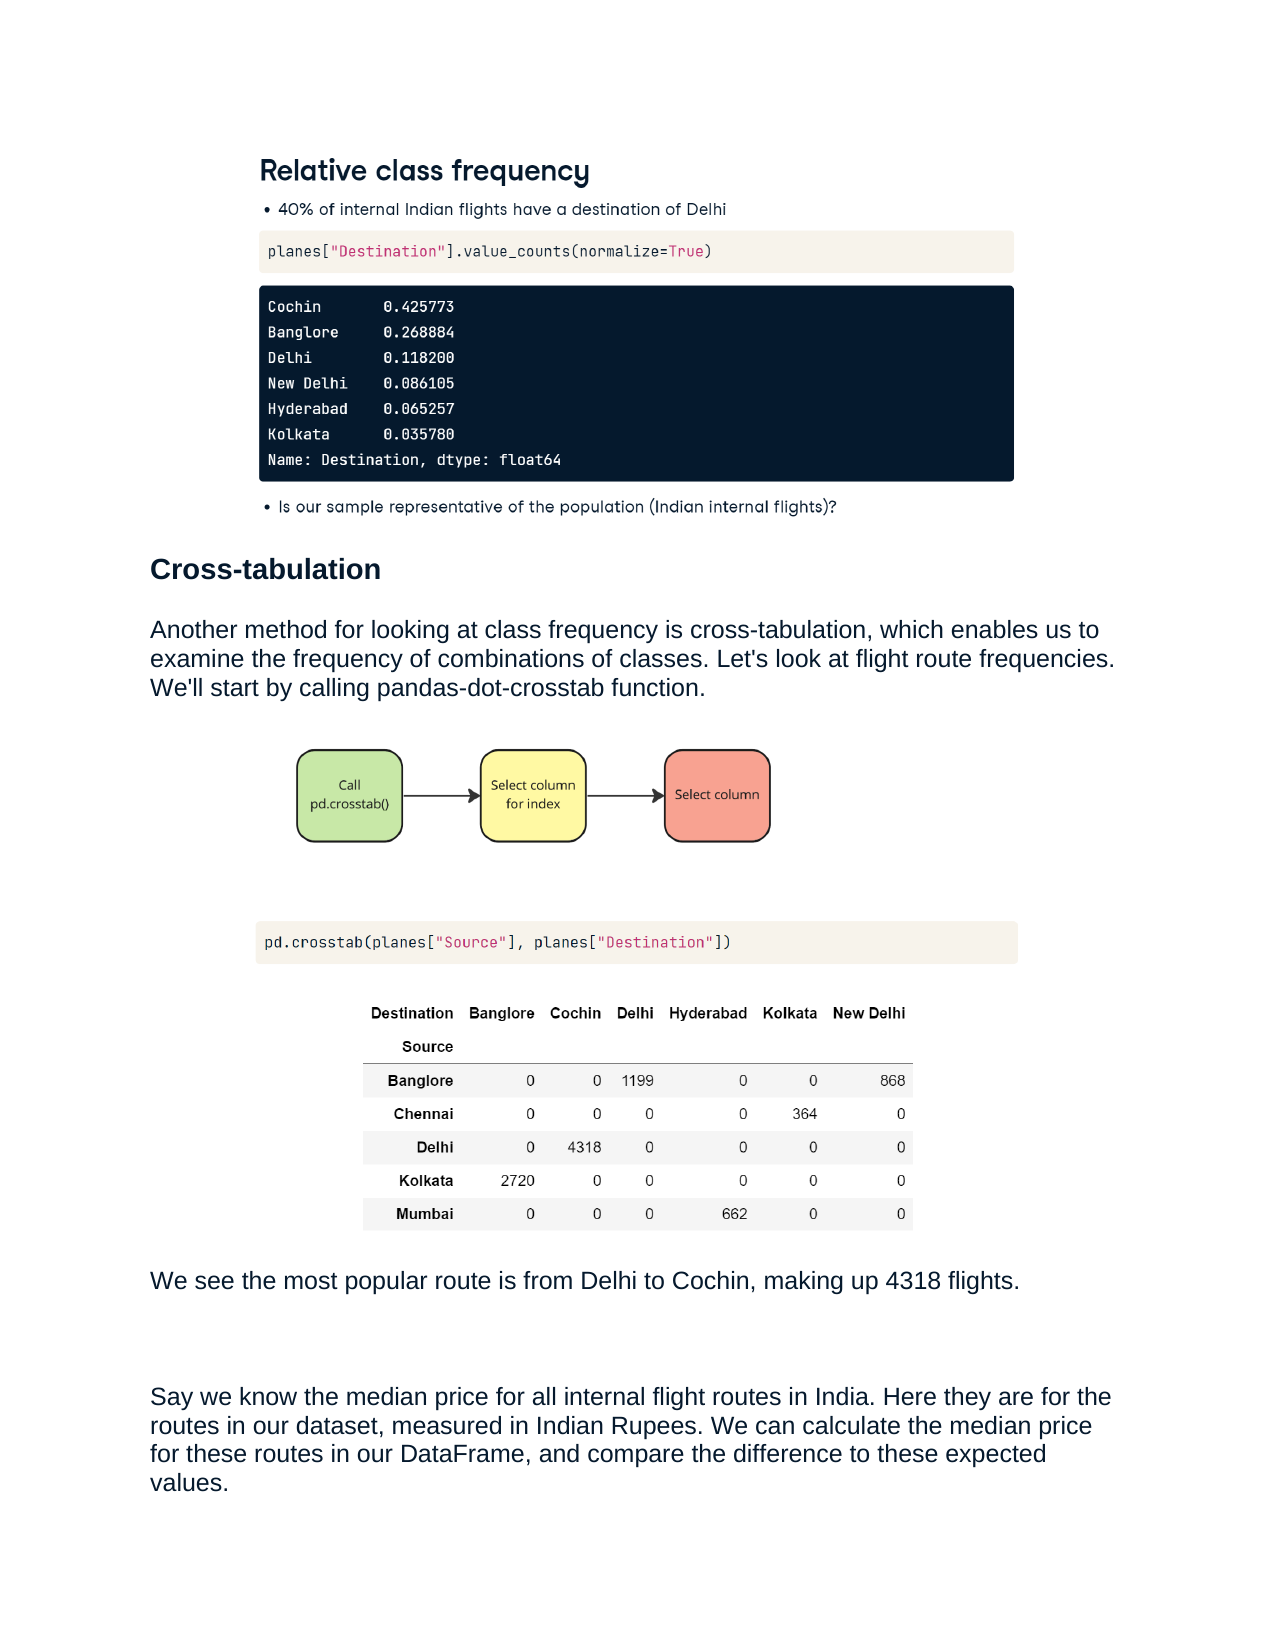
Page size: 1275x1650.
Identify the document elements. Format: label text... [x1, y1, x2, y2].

picture [250, 150, 1025, 524]
text We see the most popular route is from Delhi to Cochin, making up 4318 flights. [150, 1266, 1125, 1295]
text Another method for looking at class frequency is cross-tabulation, which enables us to examine the frequency of combinations of classes. Let's look at flight route frequencies. We'll start by calling pandas-dot-crosstab function. [150, 615, 1125, 701]
text Say we know the median price for all internal flight routes in India. Here they are for the routes in our dataset, measured in Indian Rupees. We can calculate the median price for these routes in our DataFrame, and compare the difference to these expected values. [150, 1382, 1125, 1497]
picture [248, 730, 1027, 972]
picture [357, 1000, 918, 1237]
text Cross-tabulation [150, 552, 1125, 586]
